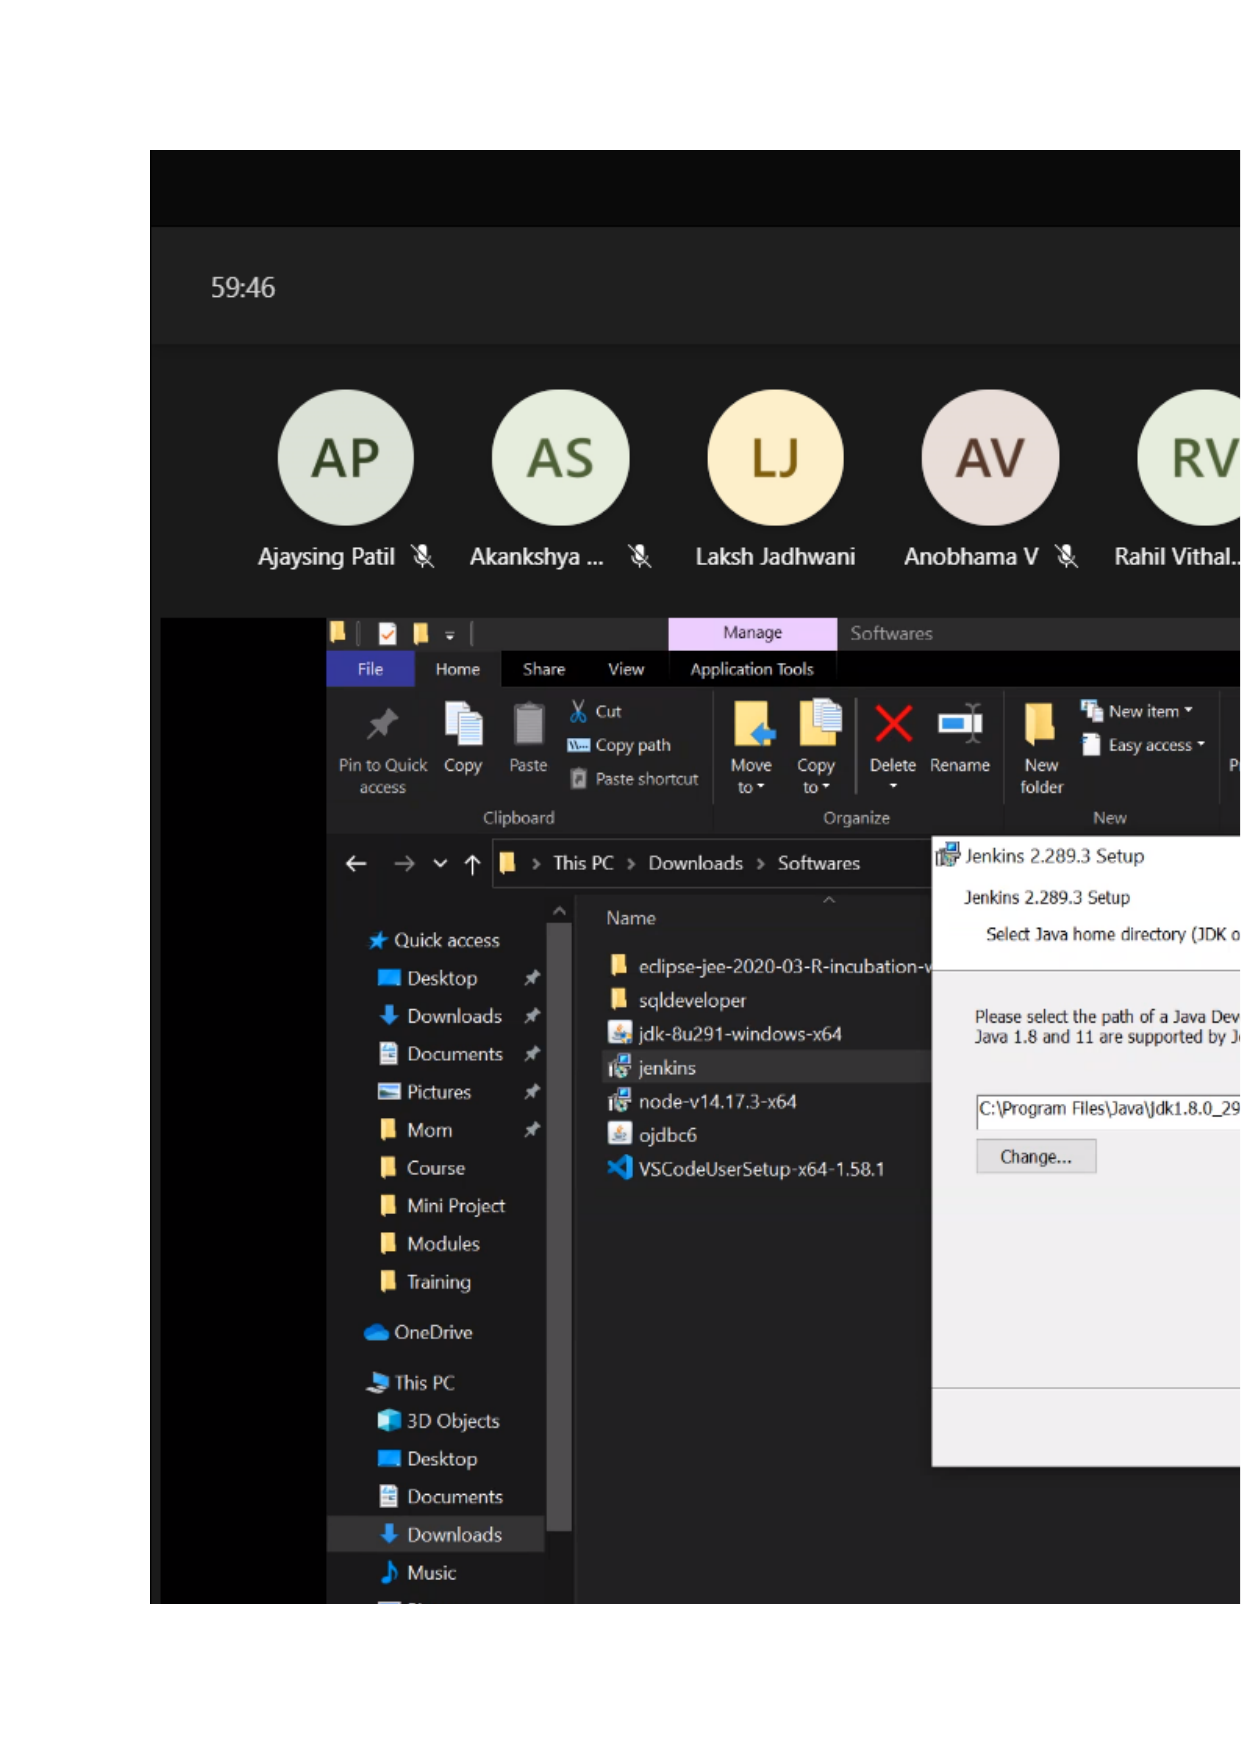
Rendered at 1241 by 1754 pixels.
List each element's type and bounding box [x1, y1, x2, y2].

picture [150, 150, 1241, 1604]
